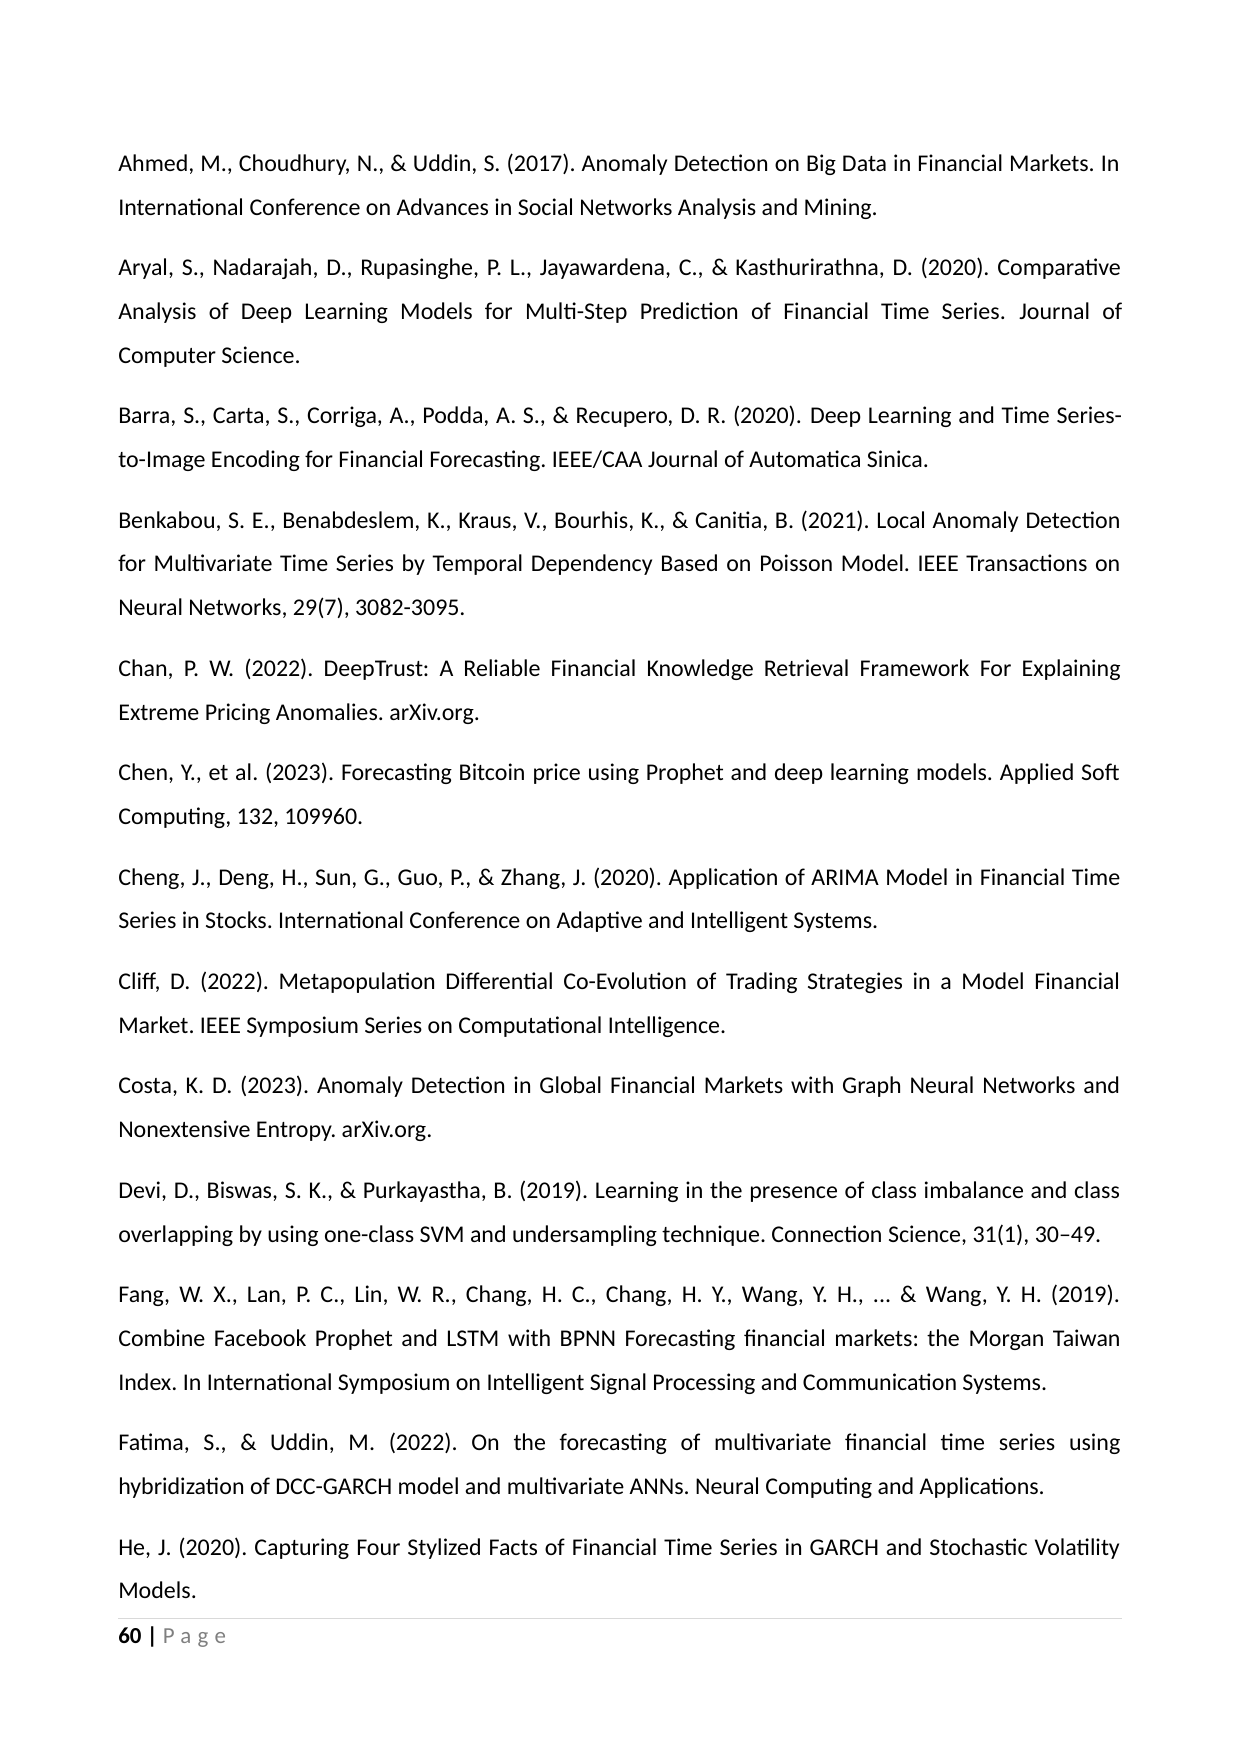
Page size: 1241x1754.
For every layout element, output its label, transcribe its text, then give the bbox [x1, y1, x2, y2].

text Costa, K. D. (2023). Anomaly Detection in Global Financial Markets with Graph Neural Networks and Nonextensive Entropy. arXiv.org. [118, 1070, 1122, 1143]
text Aryal, S., Nadarajah, D., Rupasinghe, P. L., Jayawardena, C., & Kasthurirathna, D. (2020). Comparative Analysis of Deep Learning Models for Multi-Step Prediction of Financial Time Series. Journal of Computer Science. [118, 252, 1122, 369]
text Devi, D., Biswas, S. K., & Purkayastha, B. (2019). Learning in the presence of class imbalance and class overlapping by using one-class SVM and undersampling technique. Connection Science, 31(1), 30–49. [118, 1175, 1122, 1248]
text Fatima, S., & Uddin, M. (2022). On the forecasting of multivariate financial time series using hybridization of DCC-GARCH model and multivariate ANNs. Neural Computing and Applications. [118, 1427, 1122, 1501]
text Cliff, D. (2022). Metapopulation Differential Co-Evolution of Trading Strategies in a Model Financial Market. IEEE Symposium Series on Computational Intelligence. [118, 966, 1122, 1039]
text Ahmed, M., Choudhury, N., & Uddin, S. (2017). Anomaly Detection on Big Data in Financial Markets. In International Conference on Advances in Social Networks Analysis and Mining. [118, 148, 1122, 221]
text Chen, Y., et al. (2023). Forecasting Bitcoin price using Prophet and deep learning models. Applied Soft Computing, 132, 109960. [118, 757, 1122, 830]
text Benkabou, S. E., Benabdeslem, K., Kraus, V., Bourhis, K., & Canitia, B. (2021). Local Anomaly Detection for Multivariate Time Series by Temporal Dependency Based on Poisson Model. IEEE Transactions on Neural Networks, 29(7), 3082-3095. [118, 505, 1122, 622]
text Barra, S., Carta, S., Corriga, A., Podda, A. S., & Recupero, D. R. (2020). Deep Learning and Time Series-to-Image Encoding for Financial Forecasting. IEEE/CAA Journal of Automatica Sinica. [118, 400, 1122, 473]
text Fang, W. X., Lan, P. C., Lin, W. R., Chang, H. C., Chang, H. Y., Wang, Y. H., ... & Wang, Y. H. (2019). Combine Facebook Prophet and LSTM with BPNN Forecasting financial markets: the Morgan Taiwan Index. In International Symposium on Intelligent Signal Processing and Communication Systems. [118, 1279, 1122, 1396]
text Chan, P. W. (2022). DeepTrust: A Reliable Financial Knowledge Retrieval Framework For Explaining Extreme Pricing Anomalies. arXiv.org. [118, 653, 1122, 726]
text He, J. (2020). Capturing Four Stylized Facts of Financial Time Series in GARCH and Stochastic Volatility Models. [118, 1532, 1122, 1605]
text Cheng, J., Deng, H., Sun, G., Guo, P., & Zhang, J. (2020). Application of ARIMA Model in Financial Time Series in Stocks. International Conference on Adaptive and Intelligent Systems. [118, 862, 1122, 935]
